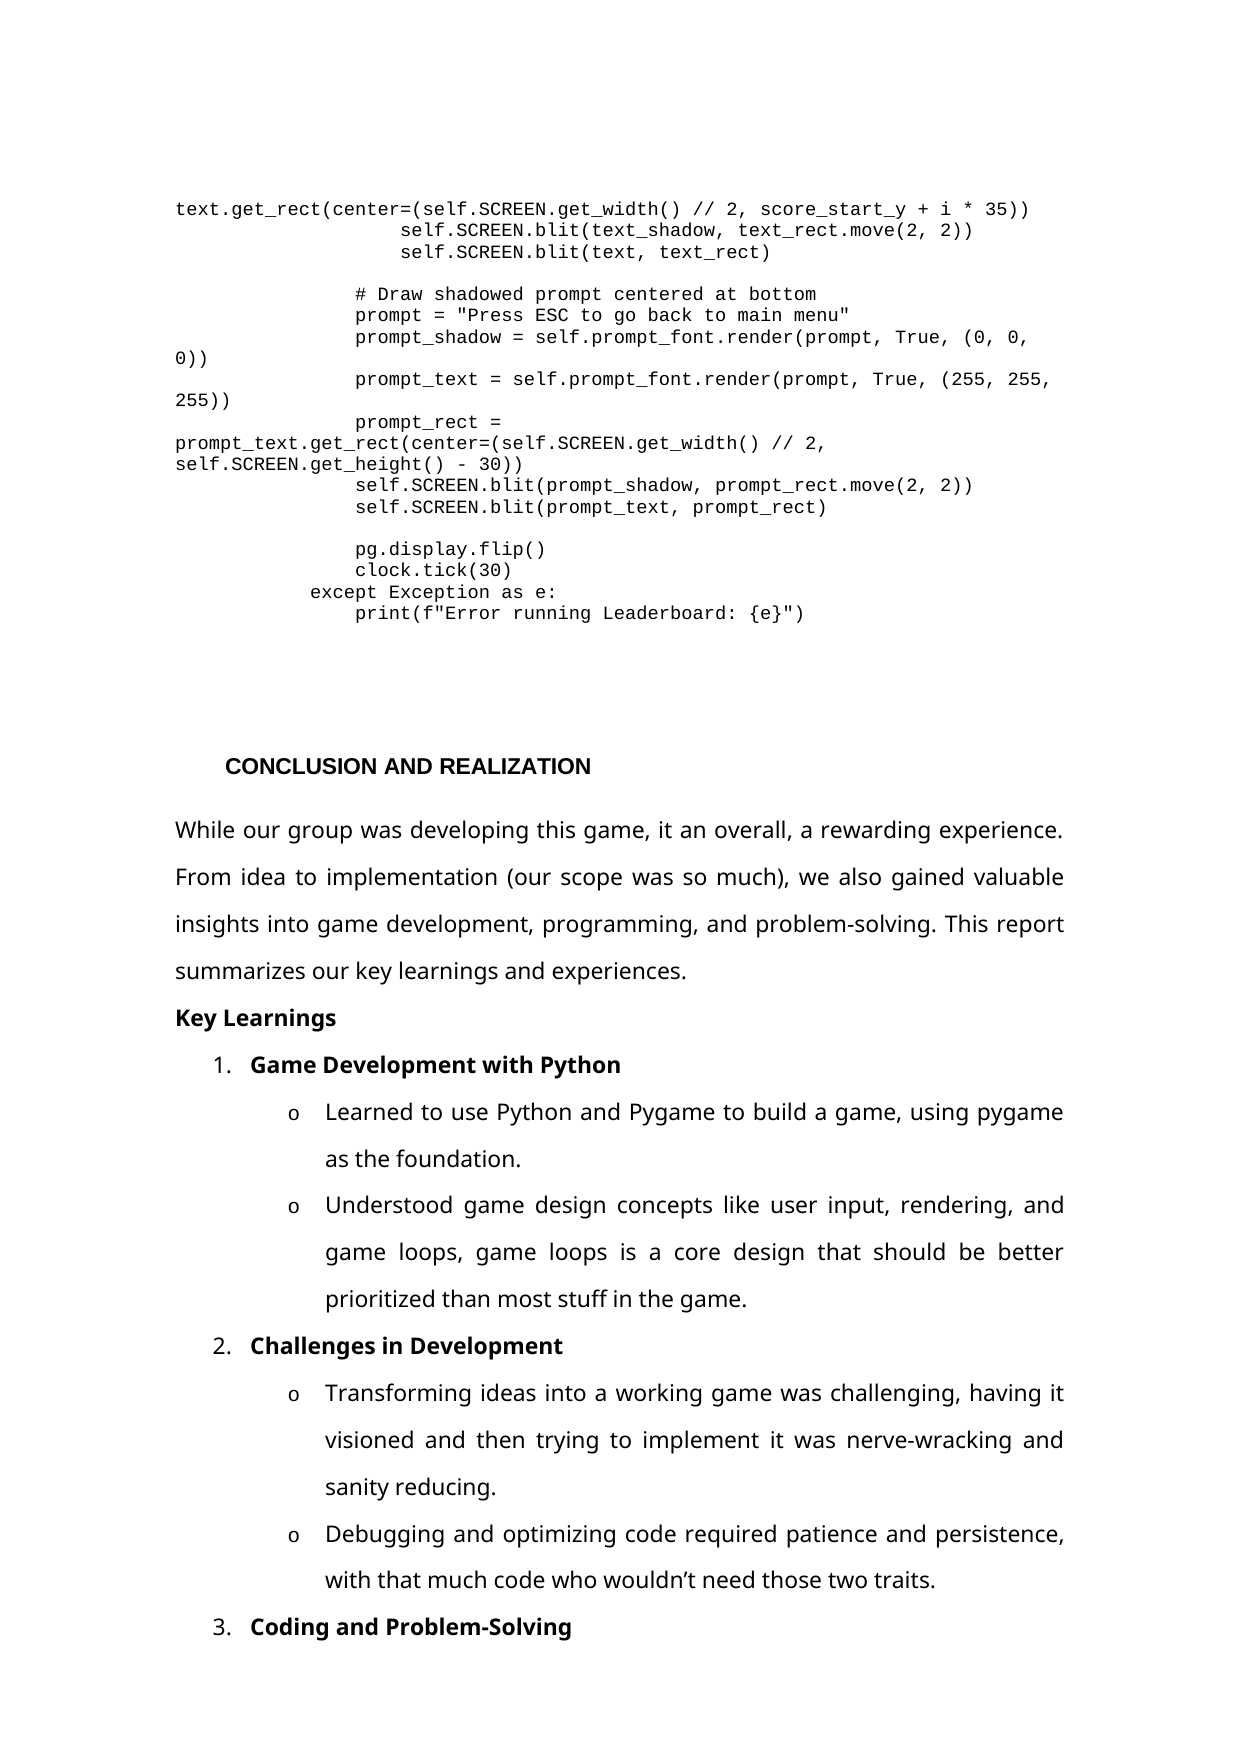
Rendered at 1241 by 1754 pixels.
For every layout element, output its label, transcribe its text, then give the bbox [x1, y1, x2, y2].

list Challenges in Development [212, 1330, 1065, 1361]
text While our group was developing this game, it an overall, a rewarding experience. From idea to implementation (our scope was so much), we also gained valuable insights into game development, programming, and problem-solving. This report summarizes our key learnings and experiences. [175, 814, 1065, 986]
list Understood game design concepts like user input, rendering, and game loops, game loops is a core design that should be better prioritized than most stuff in the game. [287, 1189, 1065, 1314]
list Coding and Problem-Solving [212, 1611, 1065, 1642]
list Game Development with Python [212, 1049, 1065, 1080]
list Debugging and optimizing code required patience and persistence, with that much code who wouldn’t need those two traits. [287, 1517, 1065, 1596]
subtitle CONCLUSION AND REALIZATION [175, 753, 1065, 779]
text Key Learnings [175, 1002, 1065, 1033]
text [175, 200, 1065, 625]
list Transforming ideas into a working game was challenging, having it visioned and then trying to implement it was nerve-wracking and sanity reducing. [287, 1377, 1065, 1502]
list Learned to use Python and Pygame to build a game, using pygame as the foundation. [287, 1096, 1065, 1174]
